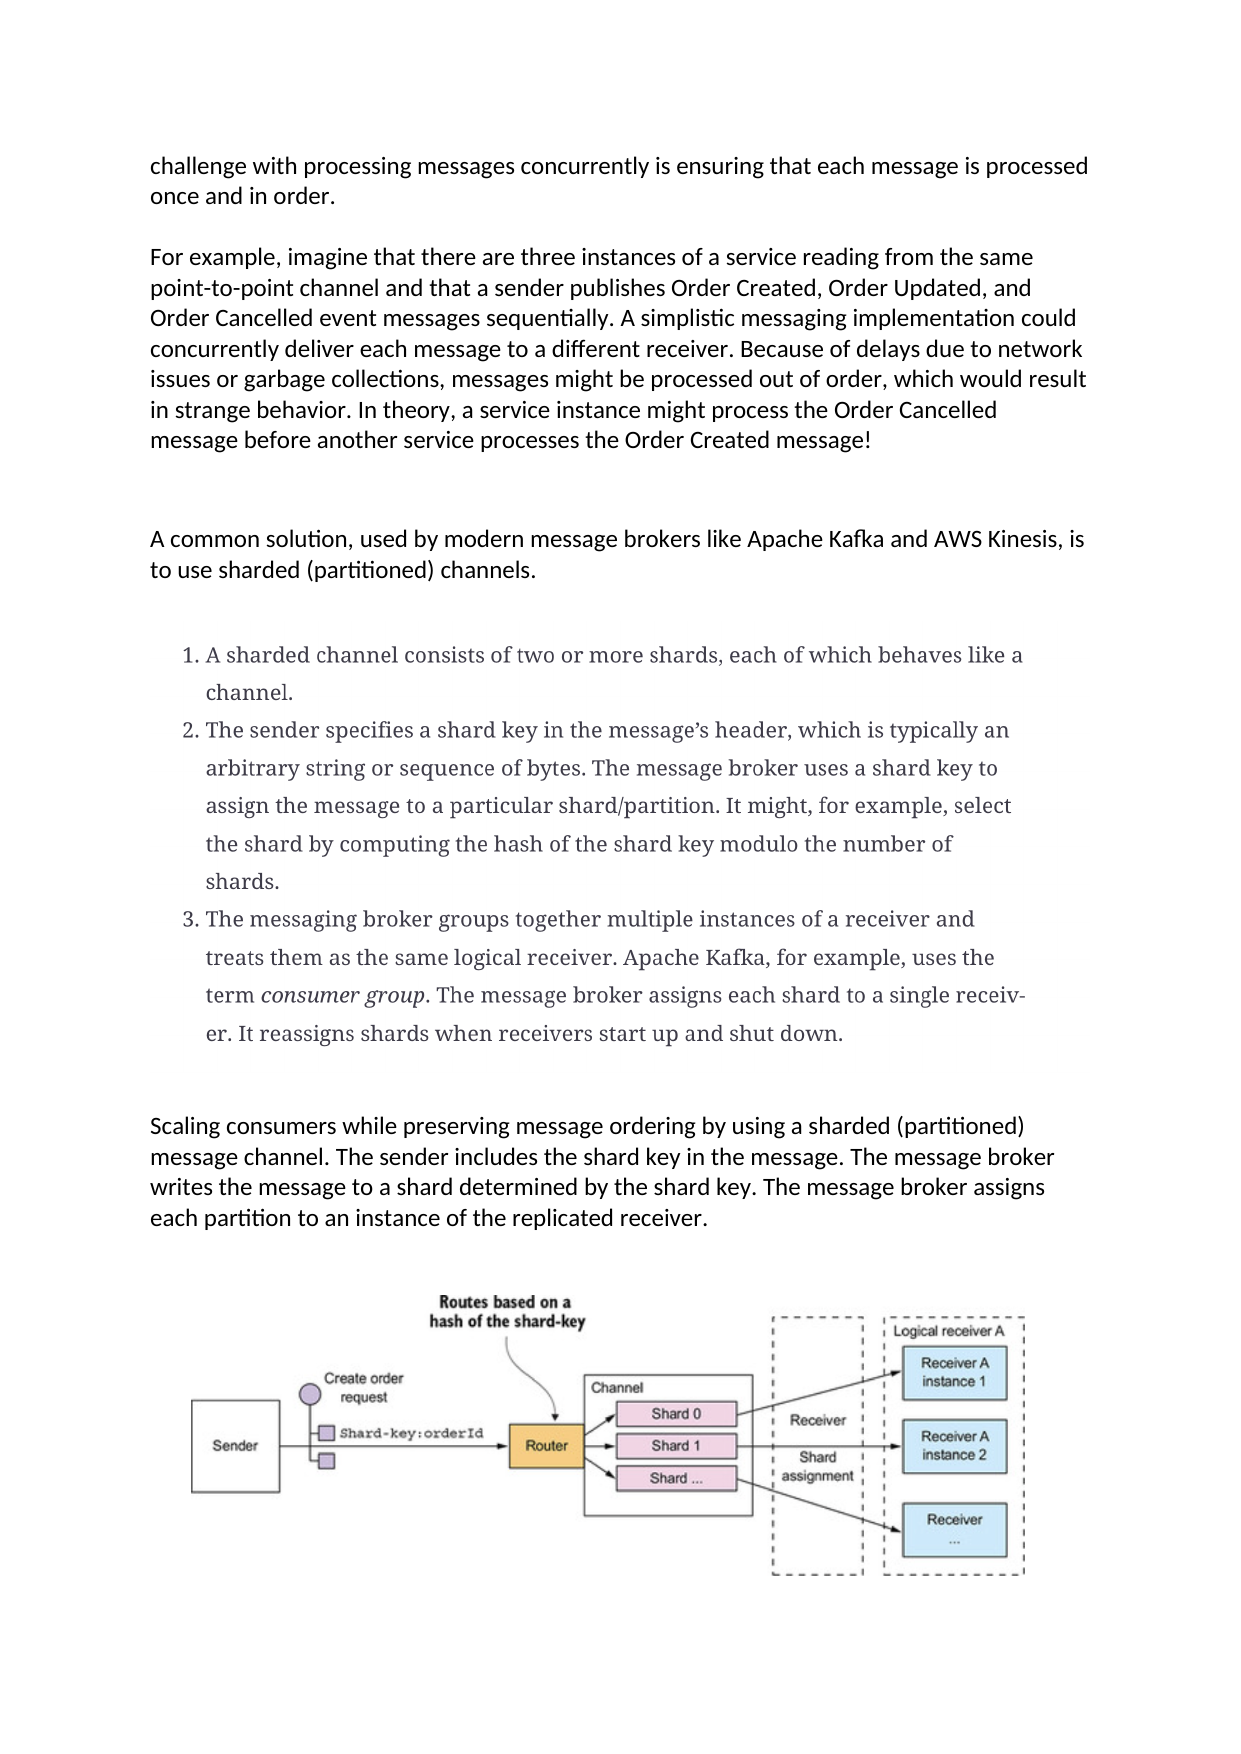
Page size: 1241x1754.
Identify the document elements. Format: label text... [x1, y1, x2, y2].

picture [150, 1269, 1091, 1600]
picture [150, 621, 1091, 1073]
subtitle A common solution, used by modern message brokers like Apache Kafka and AWS Kinesis, is to use sharded (partitioned) channels. [150, 523, 1090, 584]
subtitle Scaling consumers while preserving message ordering by using a sharded (partitioned) message channel. The sender includes the shard key in the message. The message broker writes the message to a shard determined by the shard key. The message broker assigns each partition to an instance of the replicated receiver. [150, 1110, 1090, 1232]
text For example, imagine that there are three instances of a service reading from the same point-to-point channel and that a sender publishes Order Created, Order Updated, and Order Cancelled event messages sequentially. A simplistic messaging implementation could concurrently deliver each message to a different receiver. Because of delays due to network issues or garbage collections, messages might be processed out of order, which would result in strange behavior. In theory, a service instance might process the Order Cancelled message before another service processes the Order Created message! [150, 242, 1090, 455]
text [150, 150, 1090, 211]
